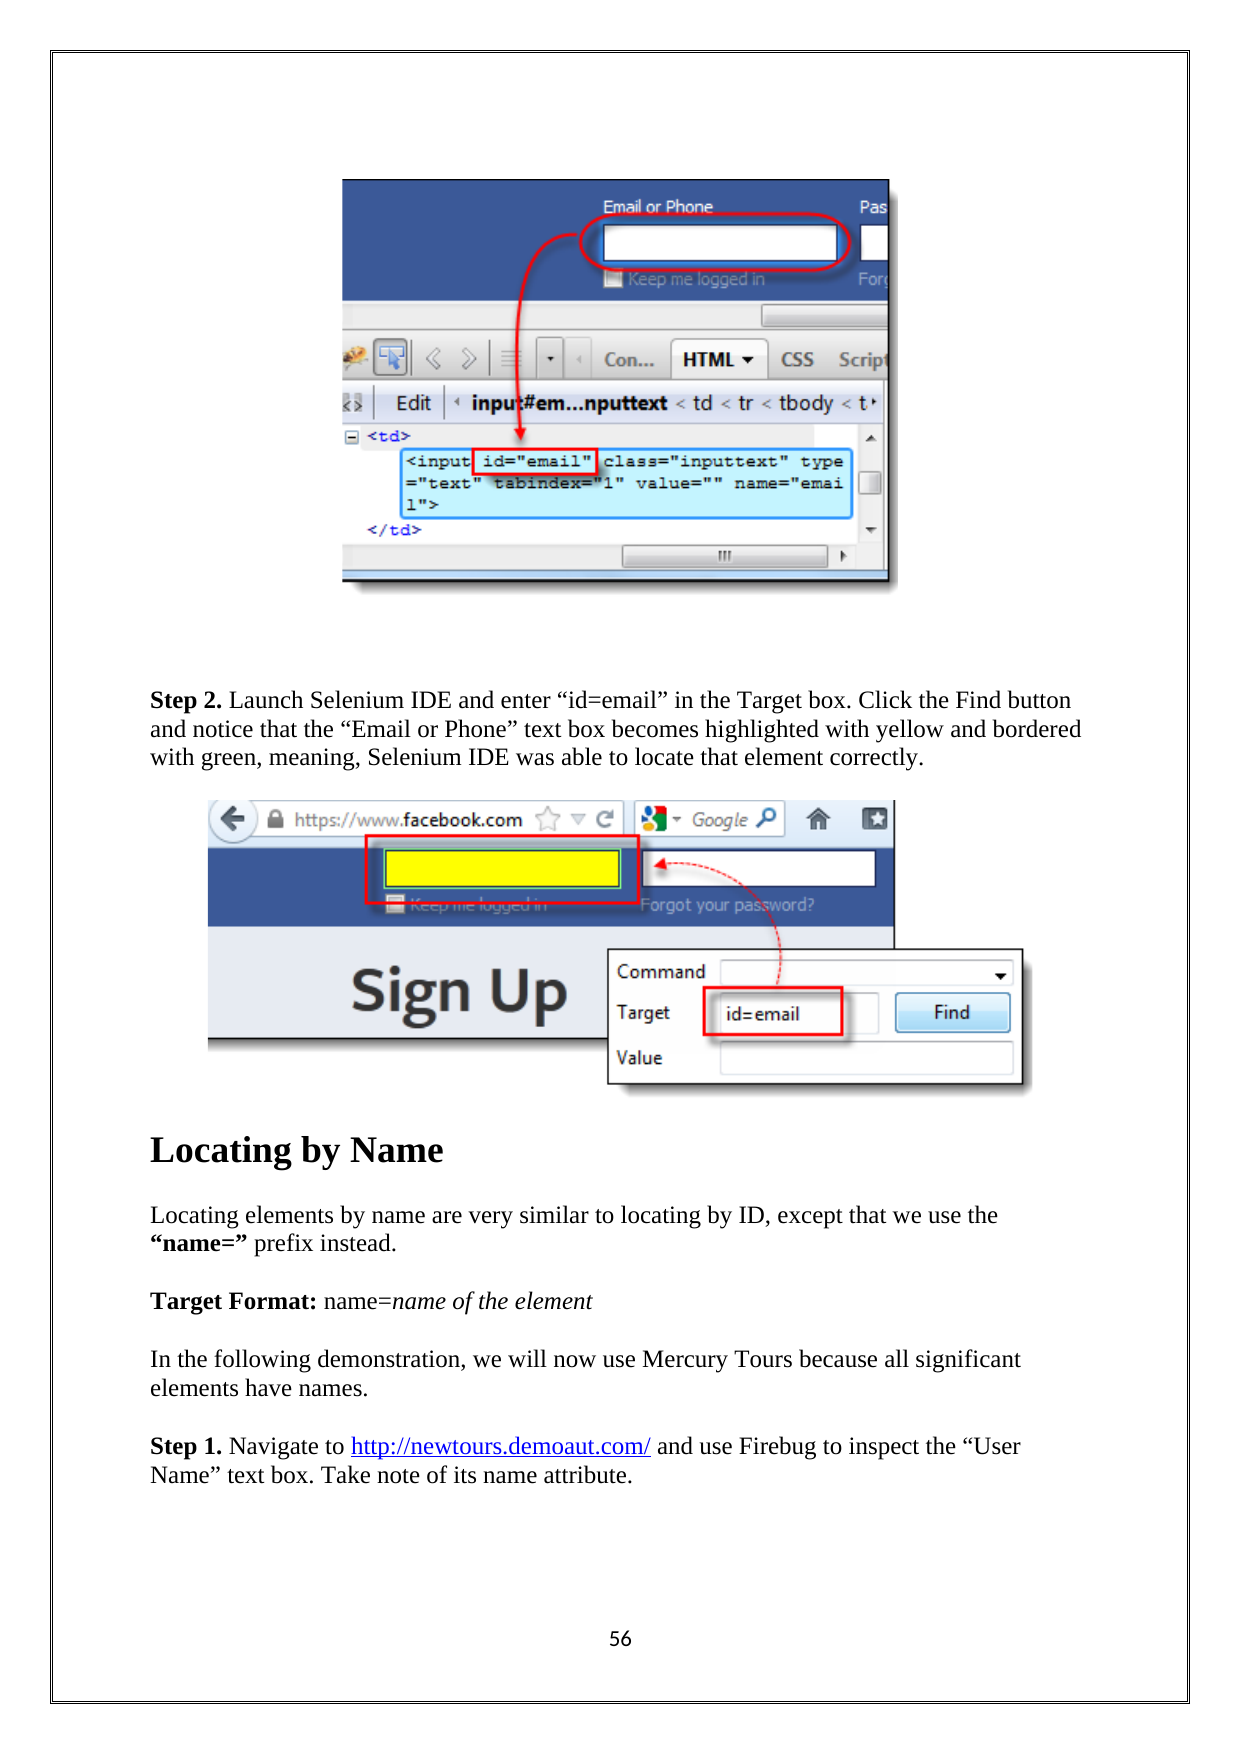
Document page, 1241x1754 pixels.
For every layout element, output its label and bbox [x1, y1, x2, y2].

picture [207, 800, 1033, 1099]
table_header [150, 150, 1090, 1518]
picture [342, 179, 898, 598]
